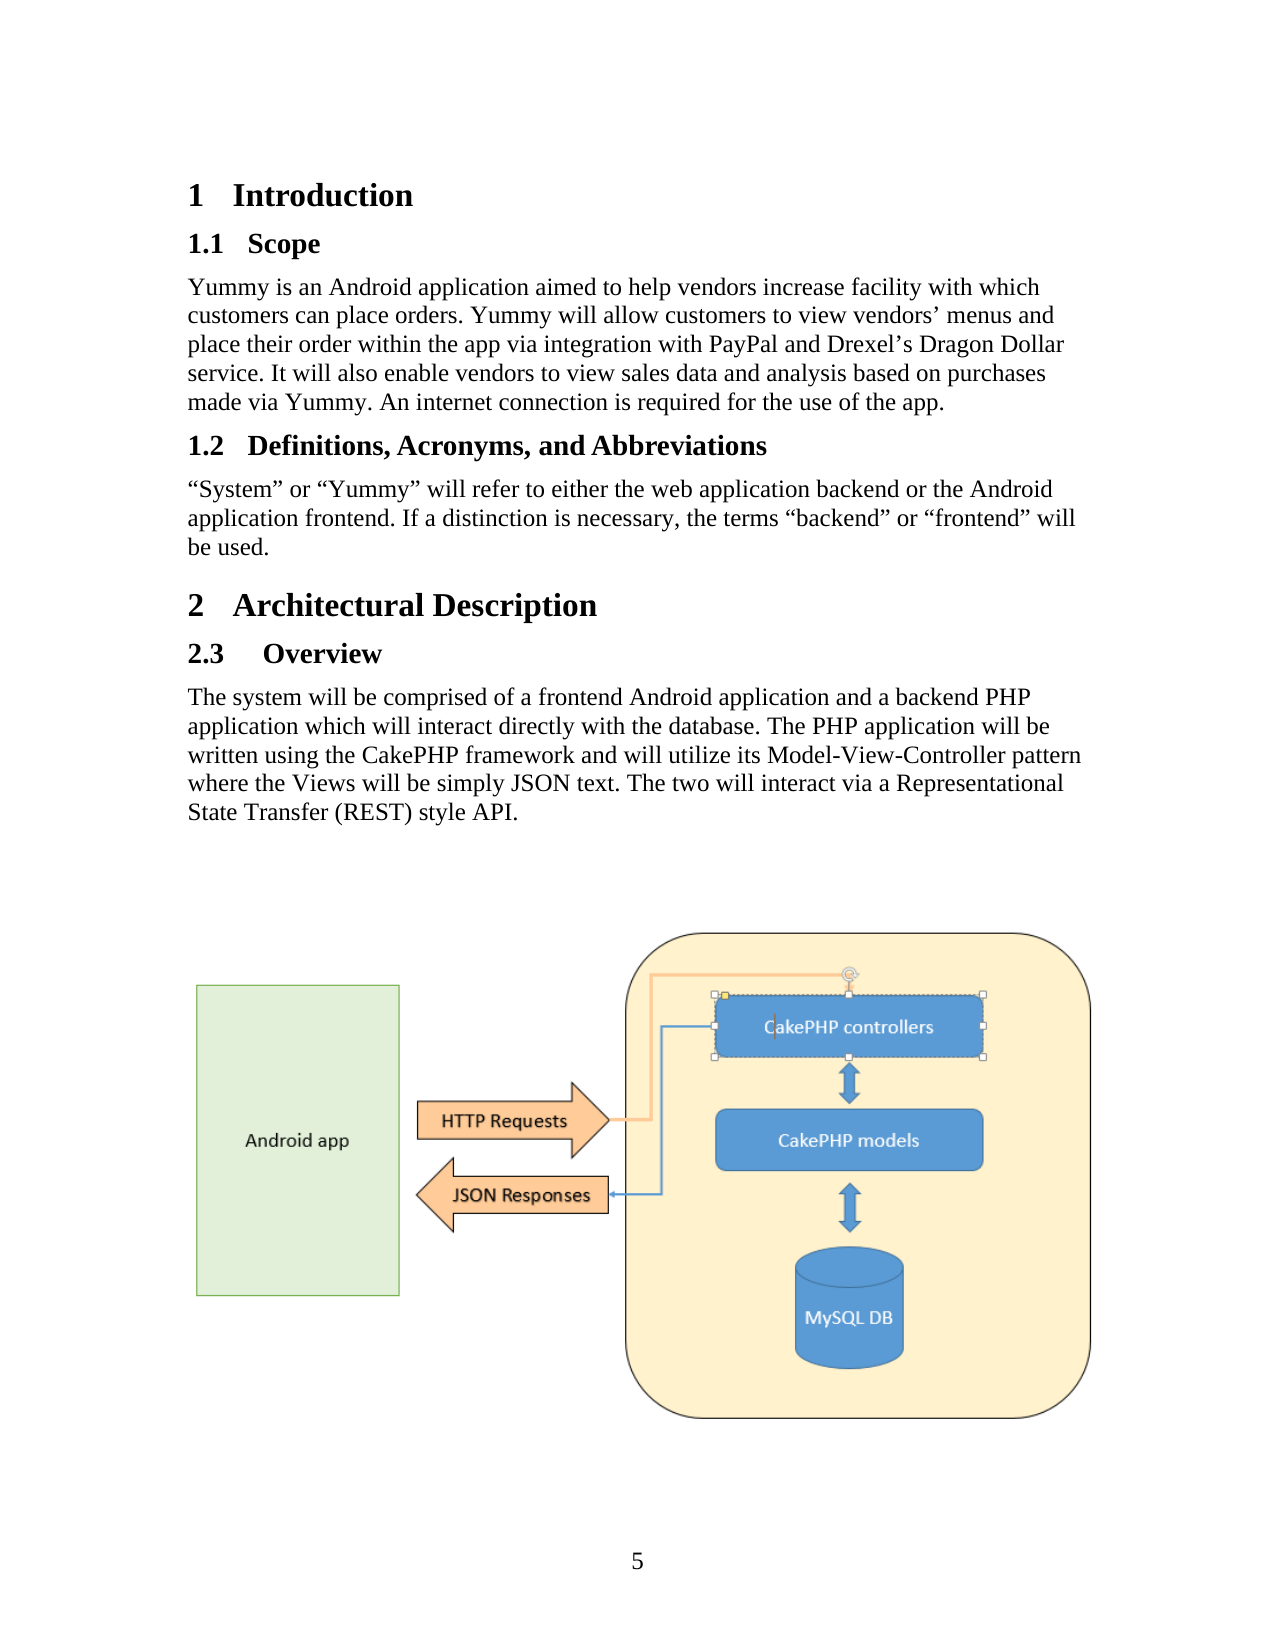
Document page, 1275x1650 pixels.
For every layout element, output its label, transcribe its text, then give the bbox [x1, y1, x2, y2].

picture [187, 921, 1104, 1434]
subtitle Definitions, Acronyms, and Abbreviations [187, 428, 1087, 462]
subtitle Introduction [187, 175, 1087, 213]
text The system will be comprised of a frontend Android application and a backend PHP application which will interact directly with the database. The PHP application will be written using the CakePHP framework and will utilize its Model-View-Controller pattern where the Views will be simply JSON text. The two will interact via a Representational State Transfer (REST) style API. [187, 682, 1087, 826]
text Yummy is an Android application aimed to help vendors increase facility with which customers can place orders. Yummy will allow customers to view vendors’ menus and place their order within the app via integration with PayPal and Drexel’s Dragon Dollar service. It will also enable vendors to view sales data and analysis based on purchases made via Yummy. An internet connection is required for the use of the app. [187, 272, 1087, 416]
subtitle Architectural Description [187, 585, 1087, 624]
text “System” or “Yummy” will refer to either the web application backend or the Android application frontend. If a distinction is necessary, the terms “backend” or “frontend” will be used. [187, 474, 1088, 560]
subtitle Scope [187, 226, 1087, 259]
text 2.3 Overview [187, 636, 1087, 670]
